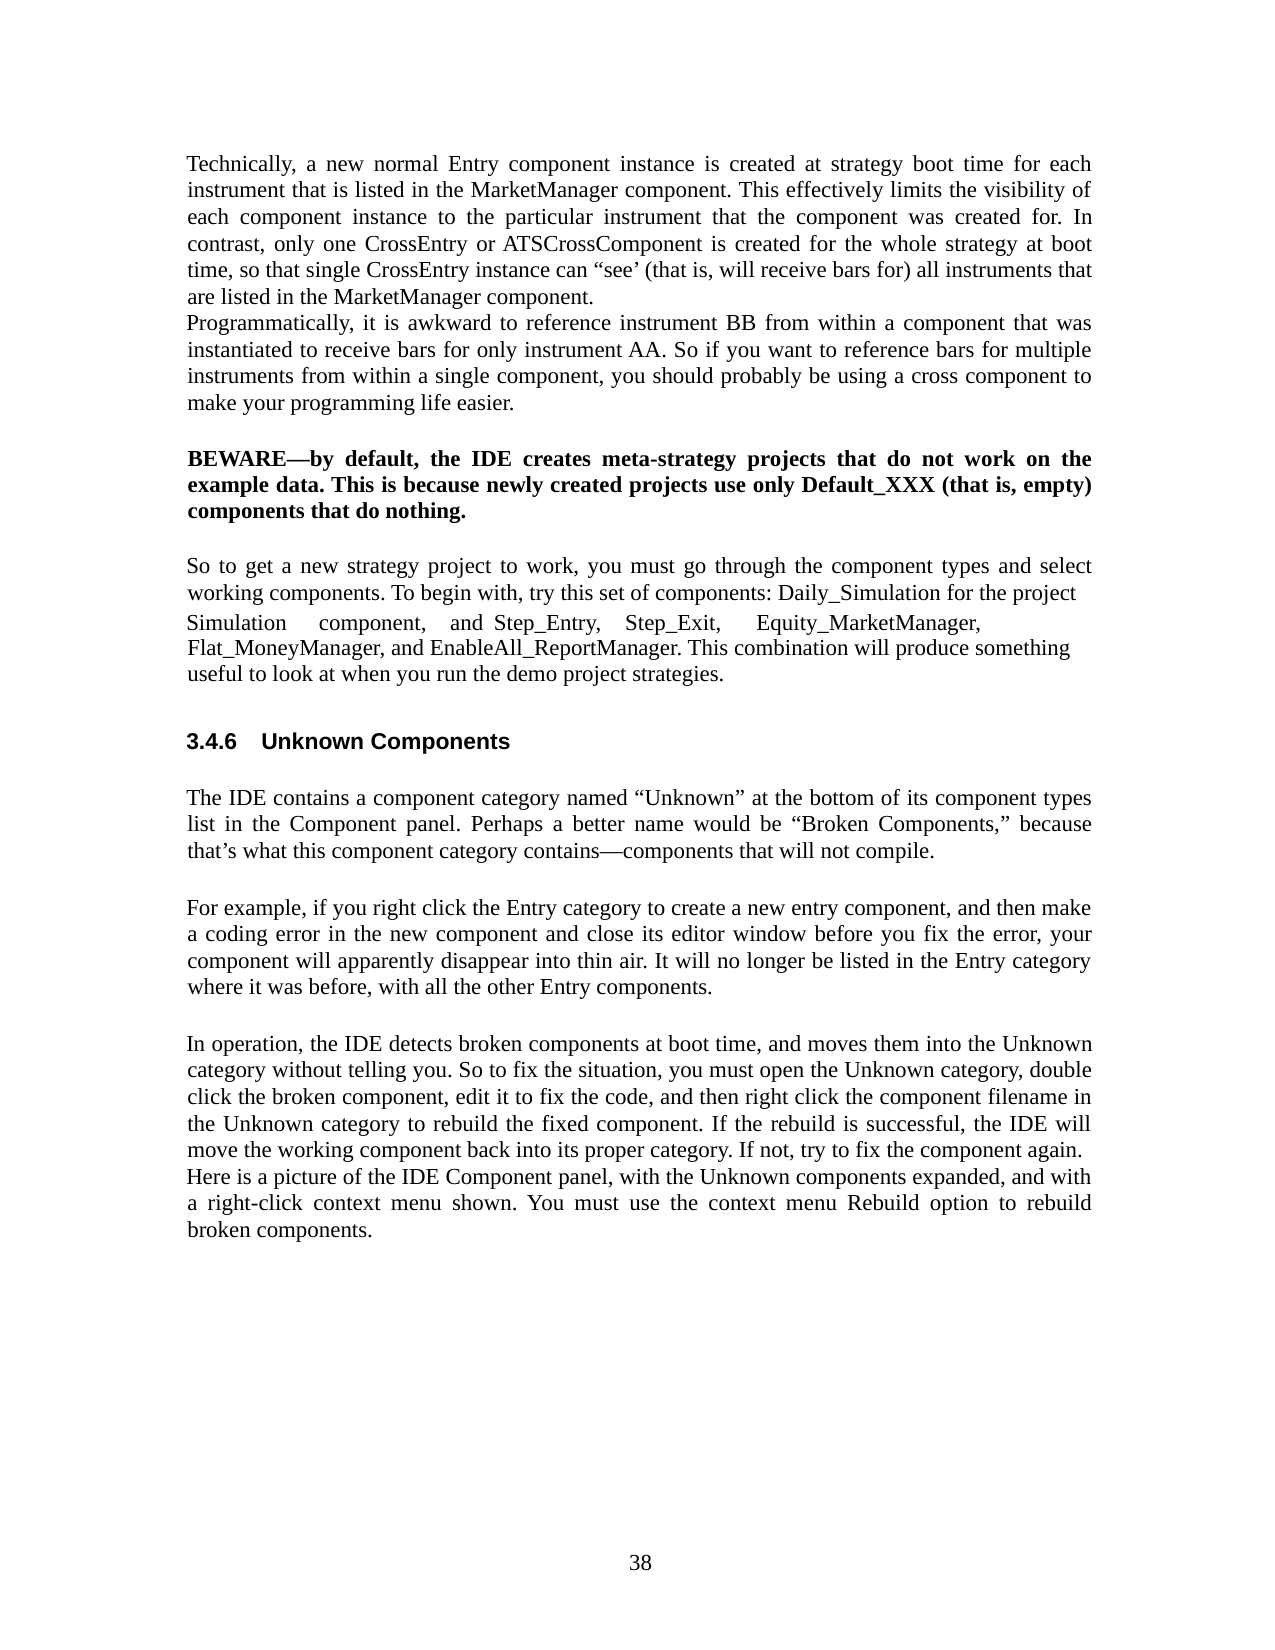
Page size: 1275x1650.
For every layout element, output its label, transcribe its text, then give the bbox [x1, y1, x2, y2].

text In operation, the IDE detects broken components at boot time, and moves them into the Unknown category without telling you. So to fix the situation, you must open the Unknown category, double click the broken component, edit it to fix the code, and then right click the component filename in the Unknown category to rebuild the fixed component. If the rebuild is successful, the IDE will move the working component back into its proper category. If not, try to fix the component again. [186, 1030, 1093, 1162]
text Simulation component, and Step_Entry, Step_Exit, Equity_MarketManager, Flat_MoneyManager, and EnableAll_ReportManager. This combination will produce something useful to look at when you run the demo project strategies. [186, 610, 1095, 686]
text Here is a picture of the IDE Component panel, with the Unknown components expanded, and with a right-click context menu shown. You must use the context menu Rebuild option to rebuild broken components. [186, 1163, 1093, 1242]
text Programmatically, it is awkward to reference instrument BB from within a component that was instantiated to receive bars for only instrument AA. So if you want to reference bars for multiple instruments from within a single component, you should probably be using a cross component to make your programming life easier. [186, 309, 1093, 415]
subtitle Unknown Components [186, 728, 1095, 754]
text For example, if you right click the Entry category to create a new entry component, and then make a coding error in the new component and close its editor window before you fix the error, your component will apparently disappear into thin air. It will no longer be listed in the Entry category where it was before, with all the other Entry components. [186, 893, 1093, 999]
text So to get a new strategy project to work, you must go through the component types and select working components. To begin with, try this set of components: Daily_Simulation for the project [186, 552, 1093, 605]
text The IDE contains a component category named “Unknown” at the bottom of its component types list in the Component panel. Perhaps a better name would be “Broken Components,” because that’s what this component category contains—components that will not compile. [186, 784, 1093, 863]
text BEWARE—by default, the IDE creates meta-strategy projects that do not work on the example data. This is because newly created projects use only Default_XXX (that is, empty) components that do nothing. [187, 446, 1093, 523]
text Technically, a new normal Entry component instance is created at strategy boot time for each instrument that is listed in the MarketManager component. This effectively limits the visibility of each component instance to the particular instrument that the component was created for. In contrast, only one CrossEntry or ATSCrossComponent is created for the whole strategy at boot time, so that single CrossEntry instance can “see’ (that is, will receive bars for) all instruments that are listed in the MarketManager component. [186, 150, 1093, 309]
